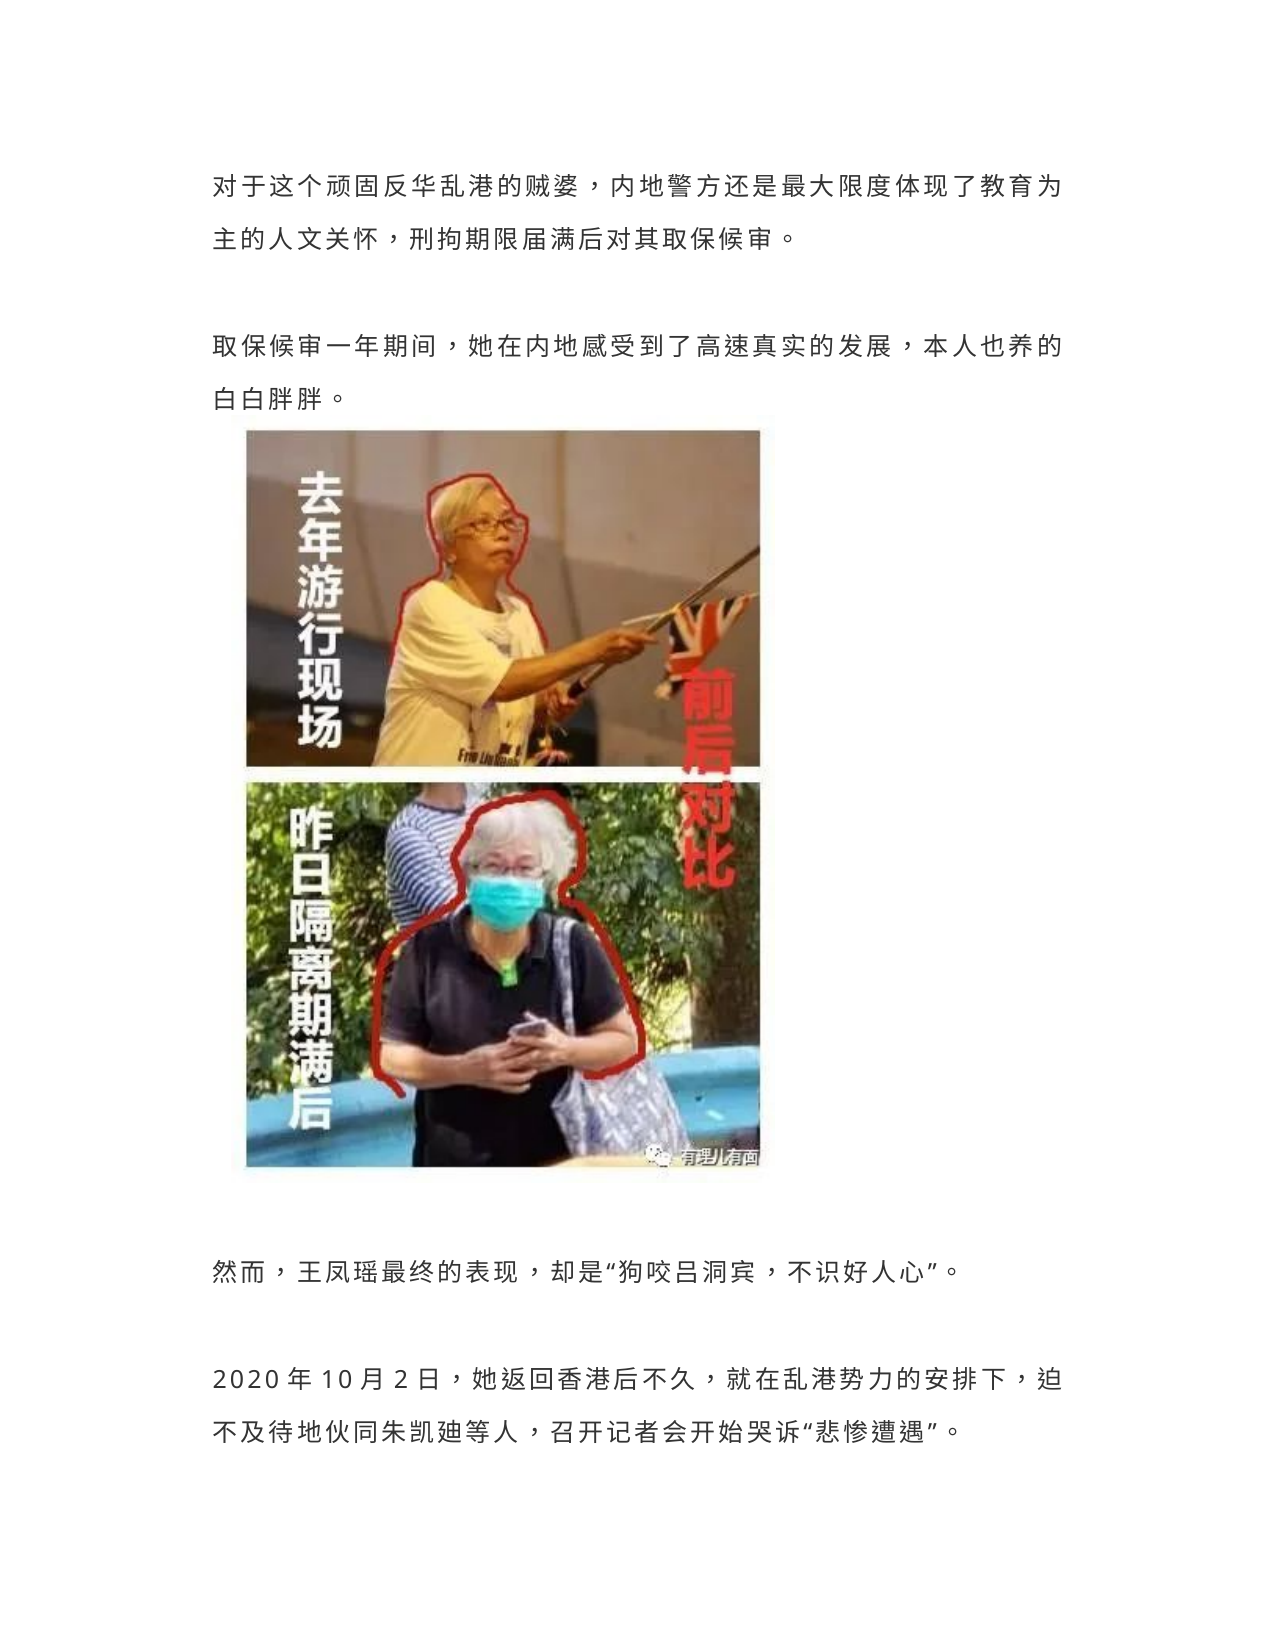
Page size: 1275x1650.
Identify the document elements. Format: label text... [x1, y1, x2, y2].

text 2020年10月2日，她返回香港后不久，就在乱港势力的安排下，迫不及待地伙同朱凯廸等人，召开记者会开始哭诉“悲惨遭遇”。 [212, 1342, 1062, 1448]
picture [231, 415, 775, 1183]
text 取保候审一年期间，她在内地感受到了高速真实的发展，本人也养的白白胖胖。 [212, 309, 1062, 416]
text 然而，王凤瑶最终的表现，却是“狗咬吕洞宾，不识好人心”。 [212, 1236, 1062, 1289]
text 对于这个顽固反华乱港的贼婆，内地警方还是最大限度体现了教育为主的人文关怀，刑拘期限届满后对其取保候审。 [212, 150, 1062, 256]
